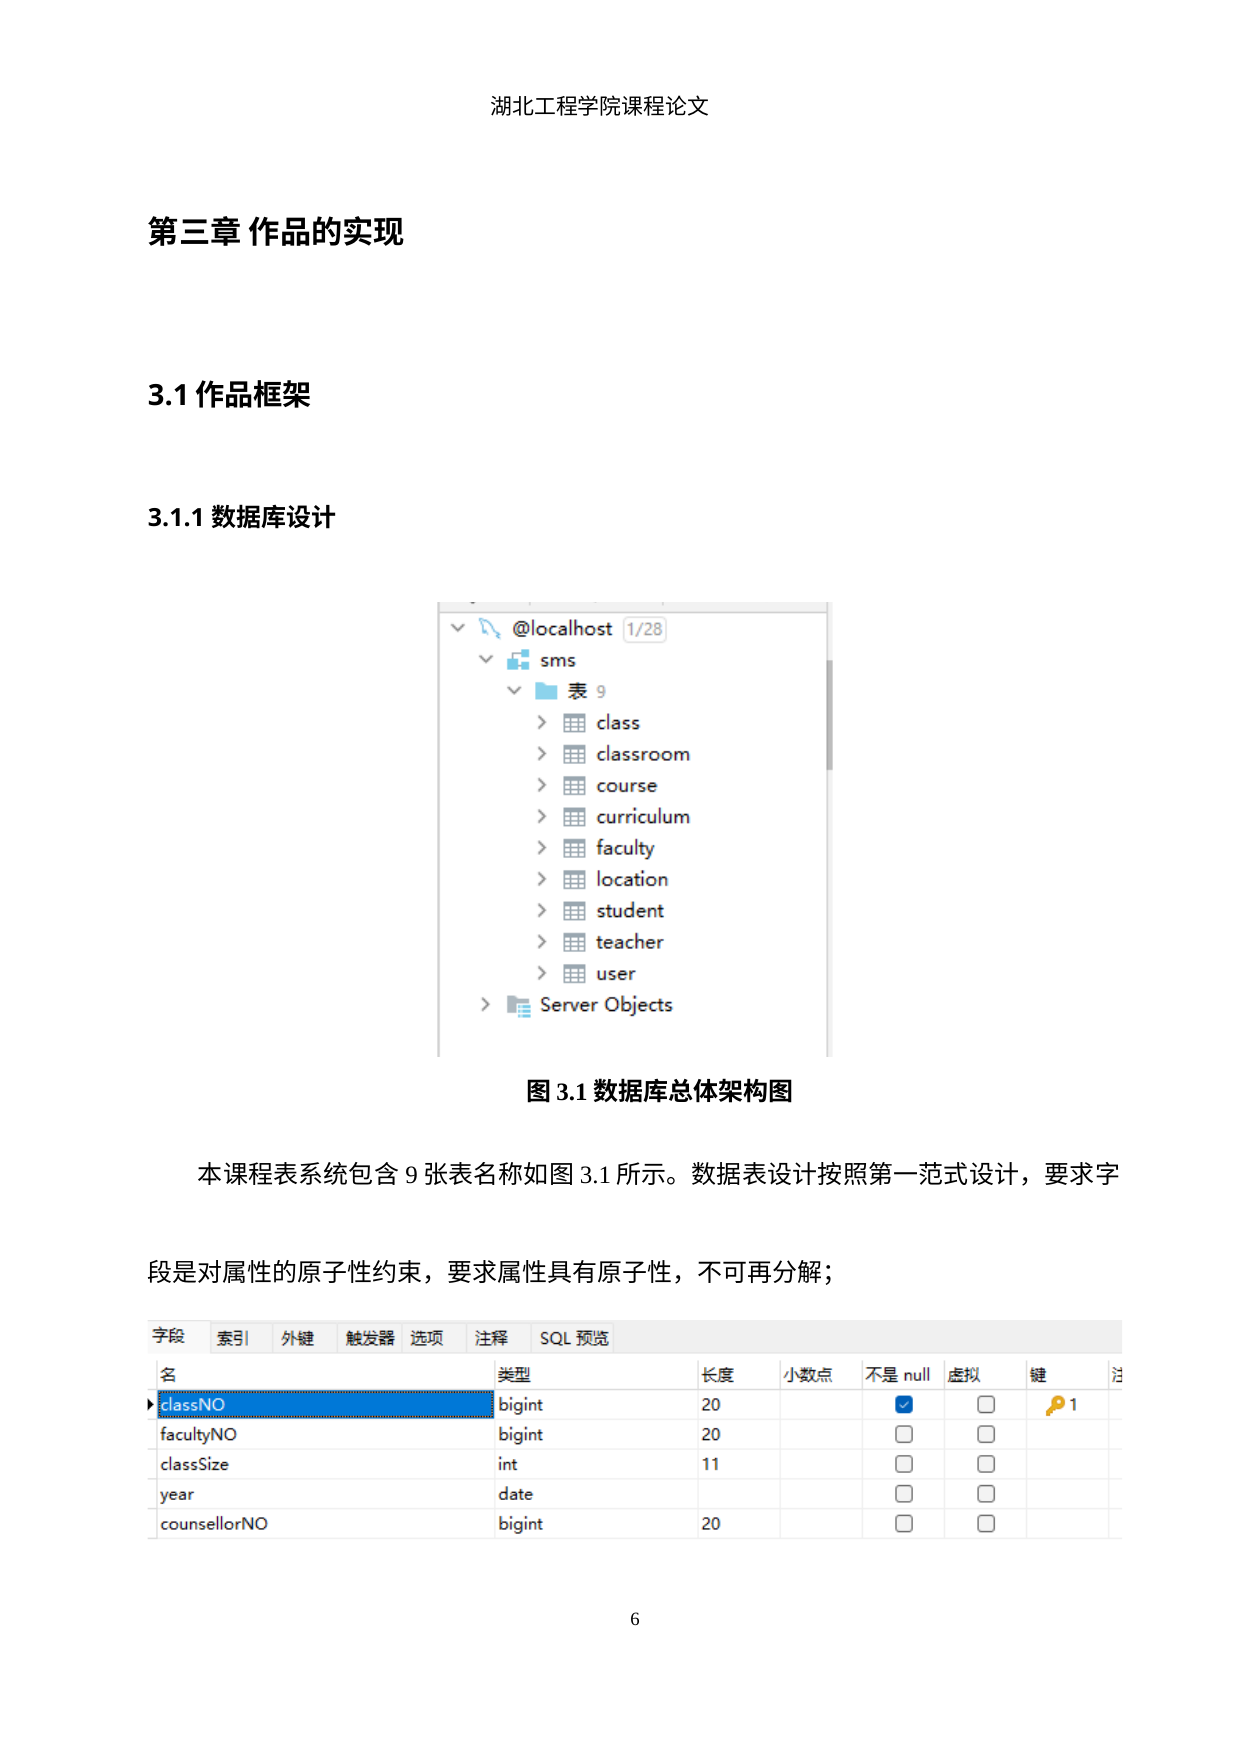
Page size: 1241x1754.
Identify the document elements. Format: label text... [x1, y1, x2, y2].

subtitle 3.1.1 数据库设计 [148, 483, 1122, 548]
text 本课程表系统包含9张表名称如图3.1所示。数据表设计按照第一范式设计，要求字段是对属性的原子性约束，要求属性具有原子性，不可再分解； [148, 1140, 1122, 1303]
picture [437, 602, 833, 1057]
picture [147, 1320, 1123, 1546]
subtitle 第三章 作品的实现 [148, 197, 1122, 262]
subtitle 3.1作品框架 [148, 360, 1122, 425]
text 图3.1 数据库总体架构图 [148, 1057, 1122, 1122]
